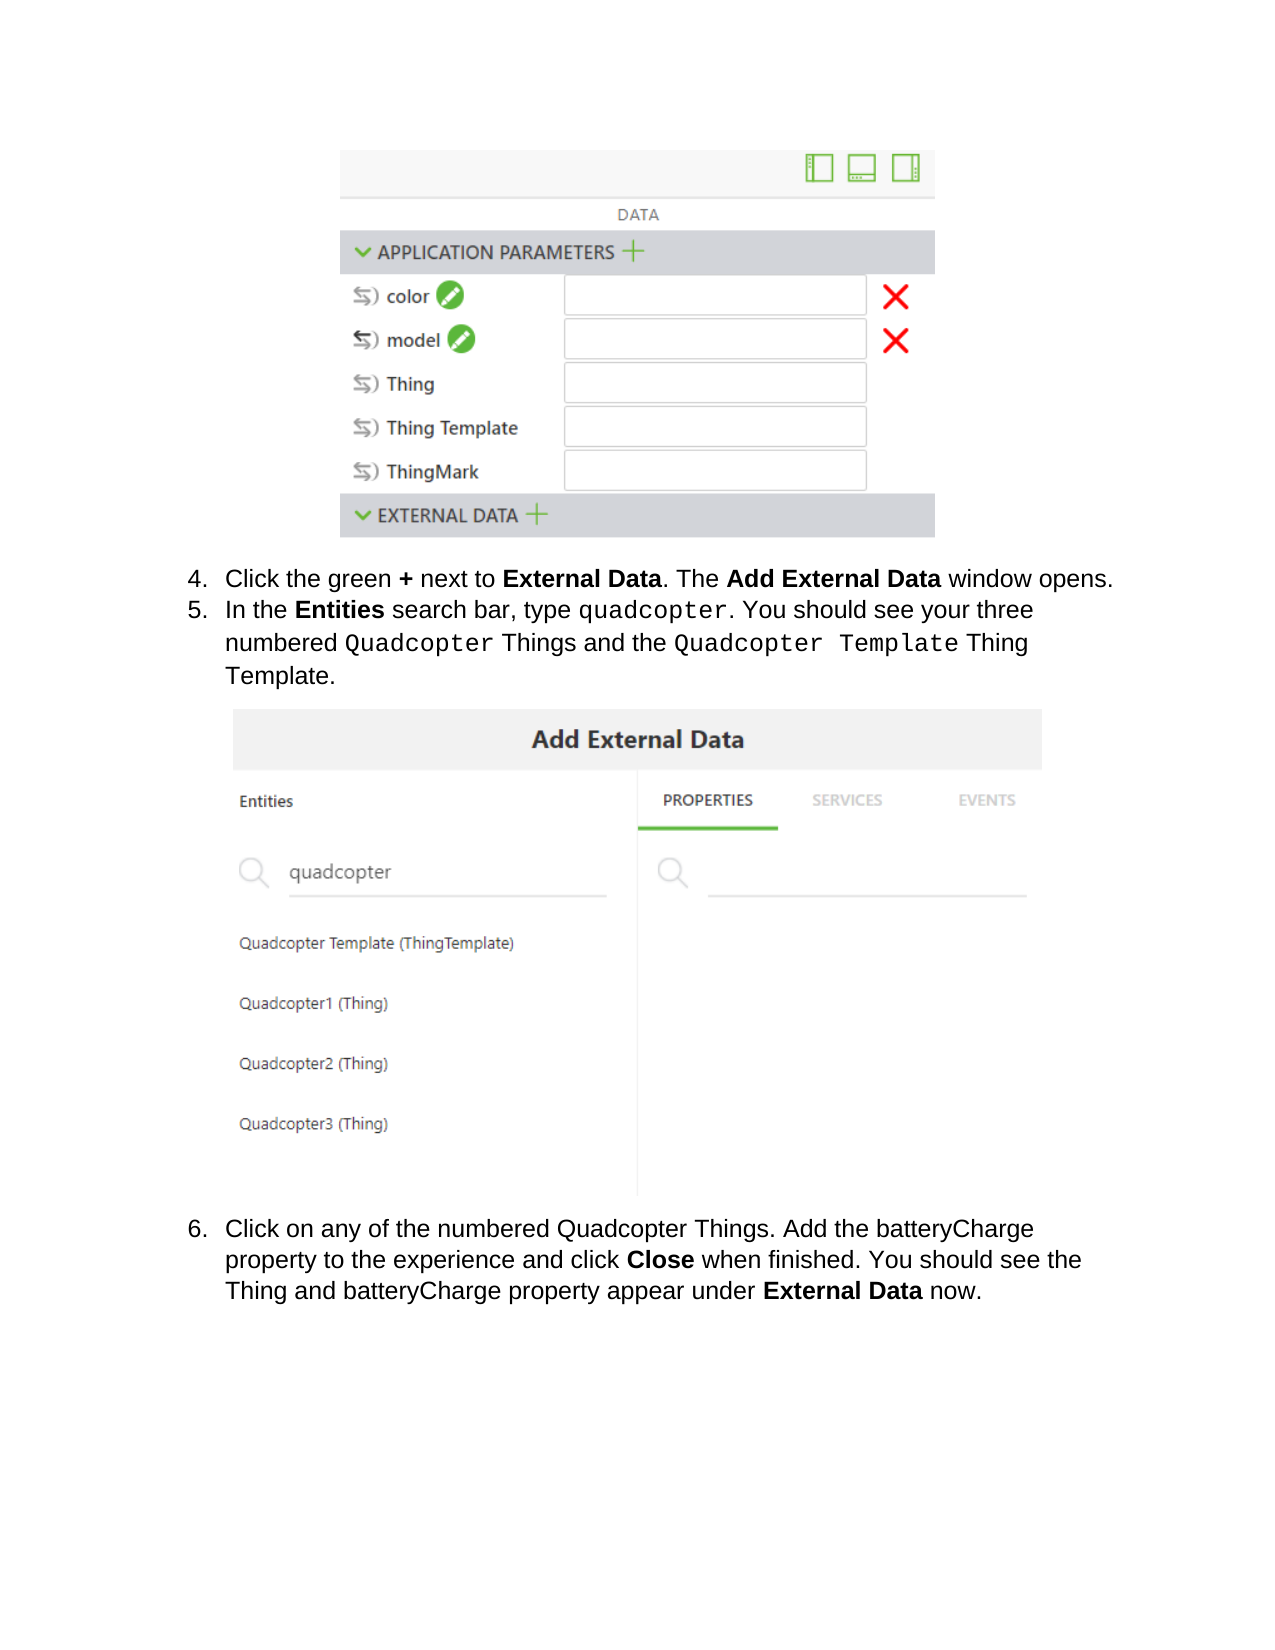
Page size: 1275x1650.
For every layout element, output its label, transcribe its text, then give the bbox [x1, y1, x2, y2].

picture [340, 150, 935, 545]
list Click on any of the numbered Quadcopter Things. Add the batteryCharge property to the experience and click Close when finished. You should see the Thing and batteryCharge property appear under External Data now. [187, 1214, 1125, 1305]
list Click the green + next to External Data. The Add External Data window opens. [187, 564, 1125, 593]
picture [233, 709, 1042, 1196]
list In the Entities search bar, type quadcopter. You should see your three numbered Quadcopter Things and the Quadcopter Template Thing Template. [187, 595, 1125, 690]
